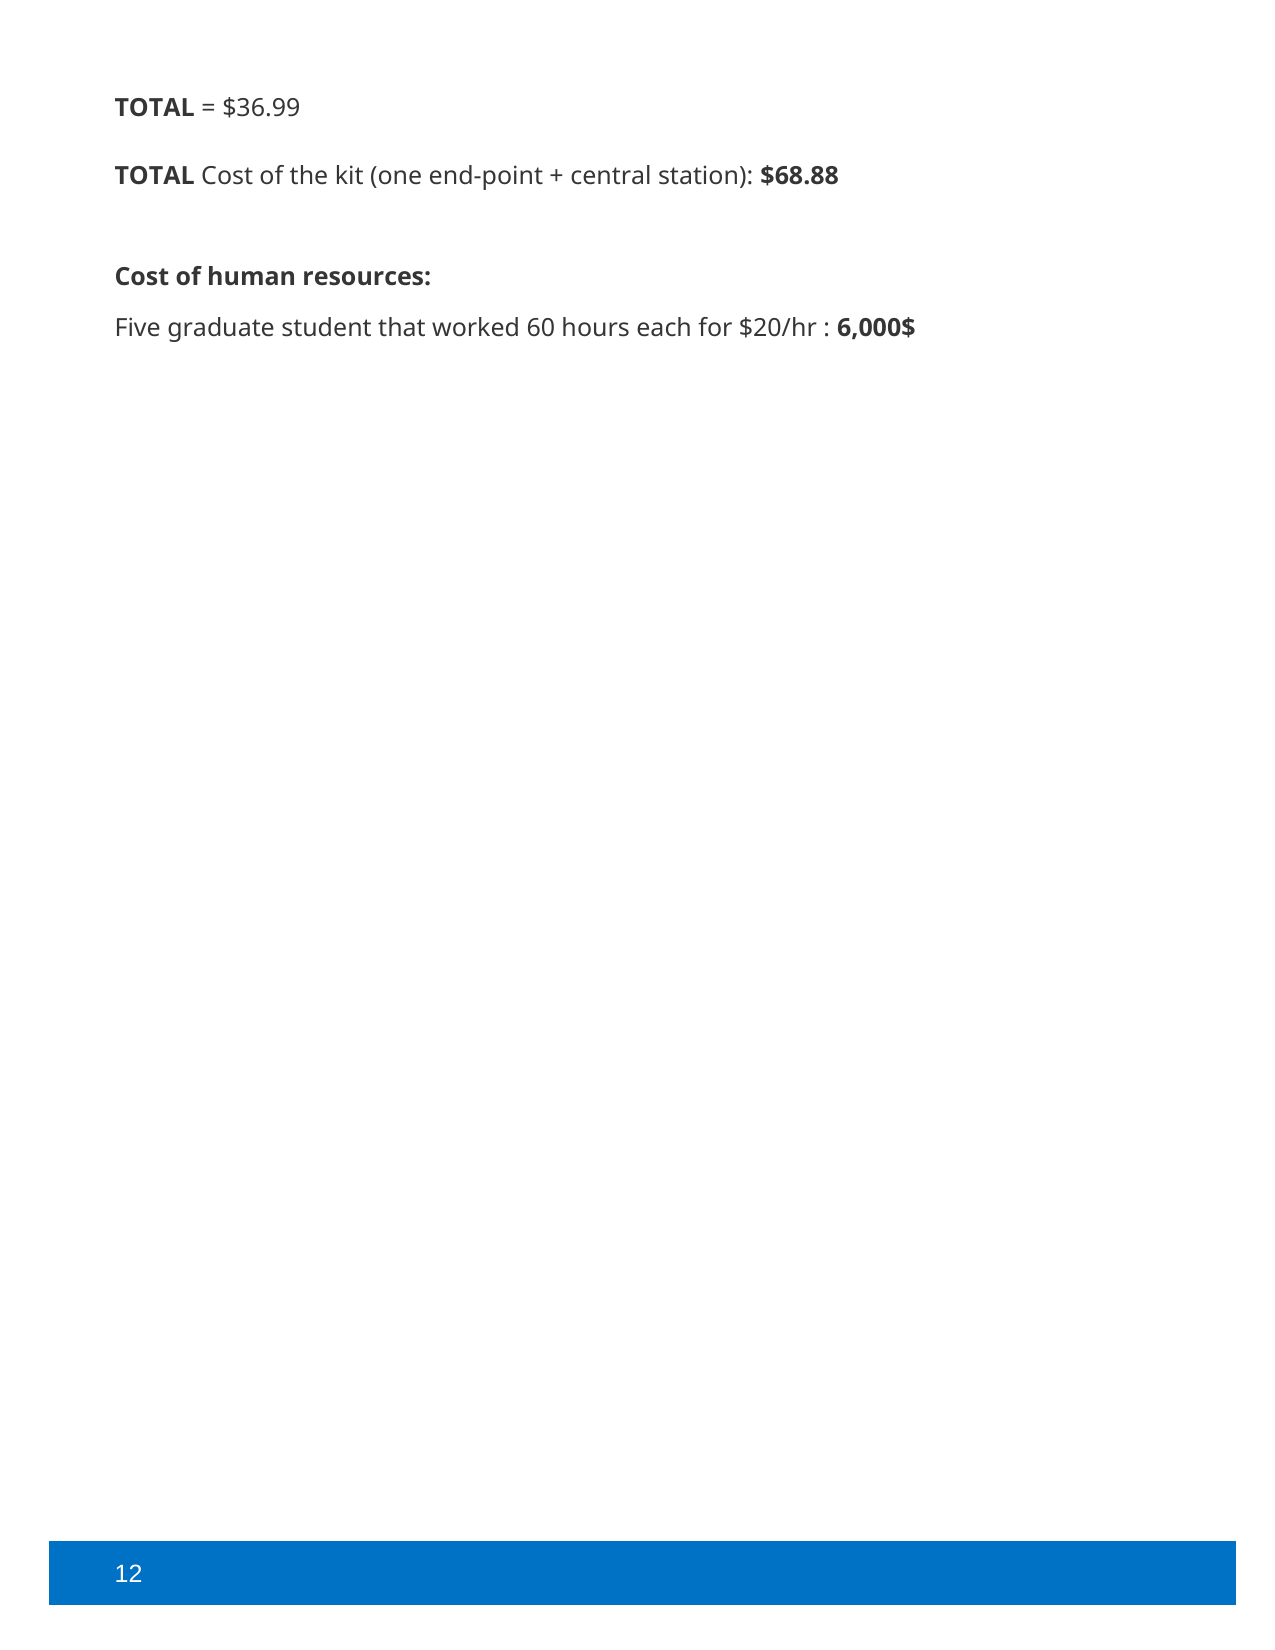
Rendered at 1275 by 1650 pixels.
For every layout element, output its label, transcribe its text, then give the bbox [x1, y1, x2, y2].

text TOTAL Cost of the kit (one end-point + central station): $68.88 [114, 157, 1170, 191]
text Five graduate student that worked 60 hours each for $20/hr : 6,000$ [114, 309, 1170, 344]
text TOTAL = $36.99 [114, 89, 1170, 123]
text Cost of human resources: [114, 259, 1170, 293]
